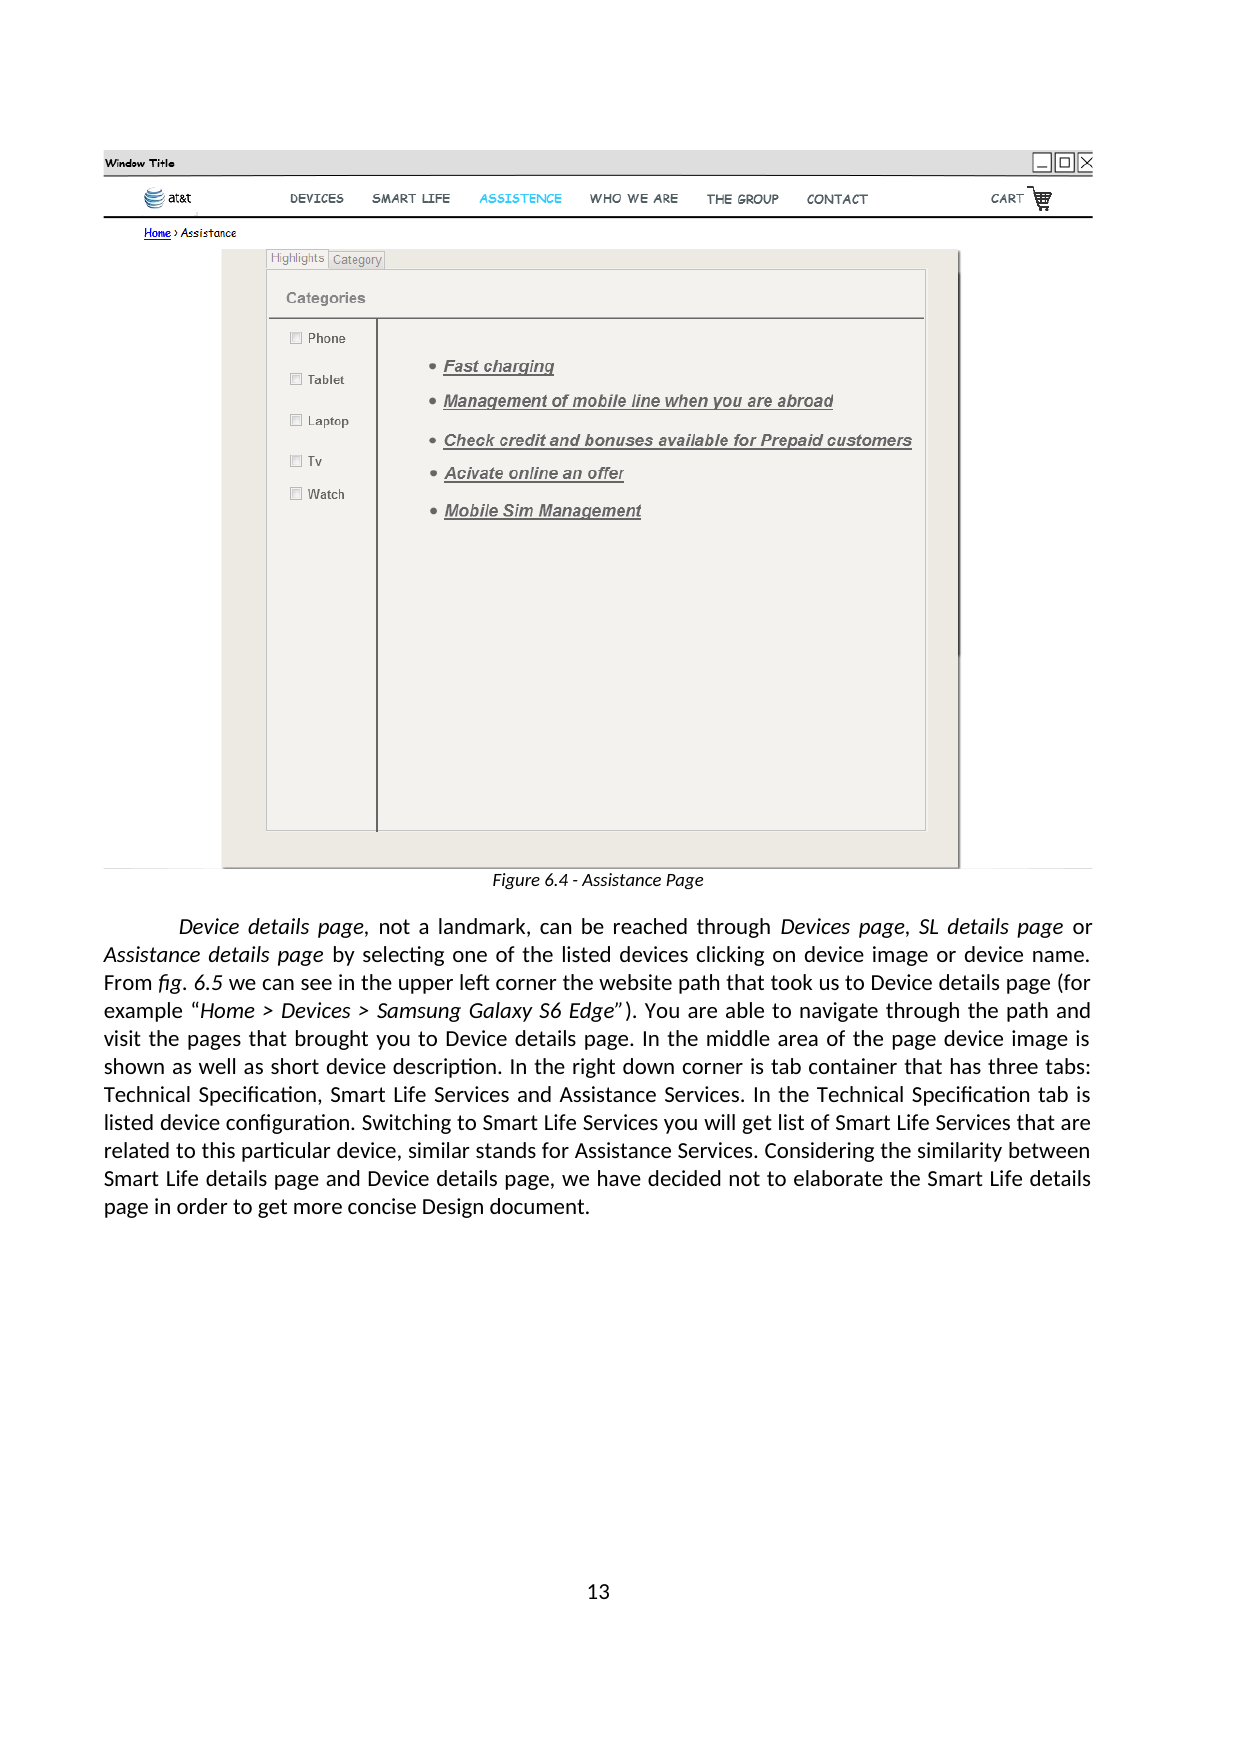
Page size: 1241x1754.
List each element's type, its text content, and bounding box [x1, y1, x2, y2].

text Device details page, not a landmark, can be reached through Devices page, SL details page or Assistance details page by selecting one of the listed devices clicking on device image or device name. From fig. 6.5 we can see in the upper left corner the website path that took us to Device details page (for example “Home > Devices > Samsung Galaxy S6 Edge”). You are able to navigate through the path and visit the pages that brought you to Device details page. In the middle area of the page device image is shown as well as short device description. In the right down corner is tab container that has three tabs: Technical Specification, Smart Life Services and Assistance Services. In the Technical Specification tab is listed device configuration. Switching to Smart Life Services you will get list of Smart Life Services that are related to this particular device, similar stands for Assistance Services. Considering the similarity between Smart Life details page and Device details page, we have decided not to elaborate the Smart Life details page in order to get more concise Design document. [103, 912, 1093, 1220]
text Figure 6.4 - Assistance Page [103, 869, 1093, 891]
picture [103, 150, 1093, 869]
